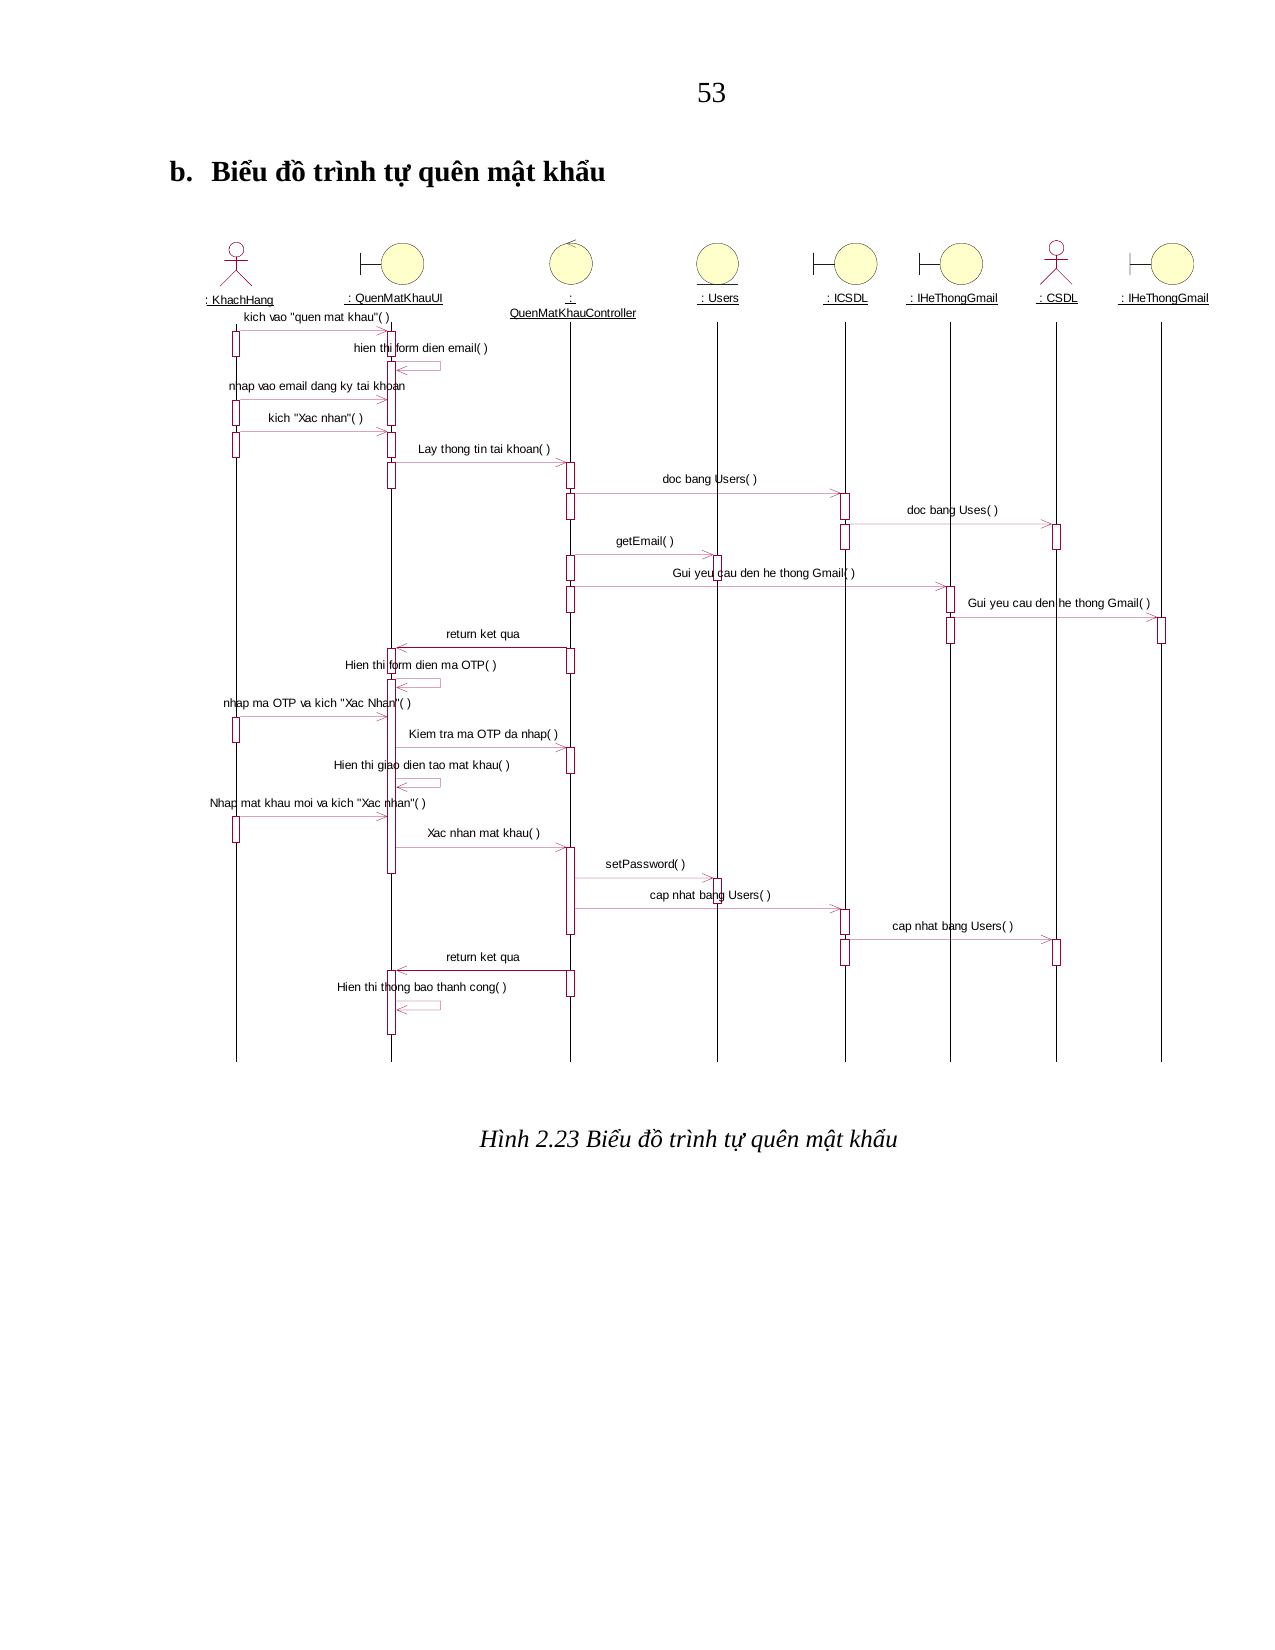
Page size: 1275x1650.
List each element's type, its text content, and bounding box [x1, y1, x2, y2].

text Hình 2.23 Biểu đồ trình tự quên mật khẩu [207, 1124, 1157, 1153]
list b. Biểu đồ trình tự quên mật khẩu [169, 154, 1157, 188]
